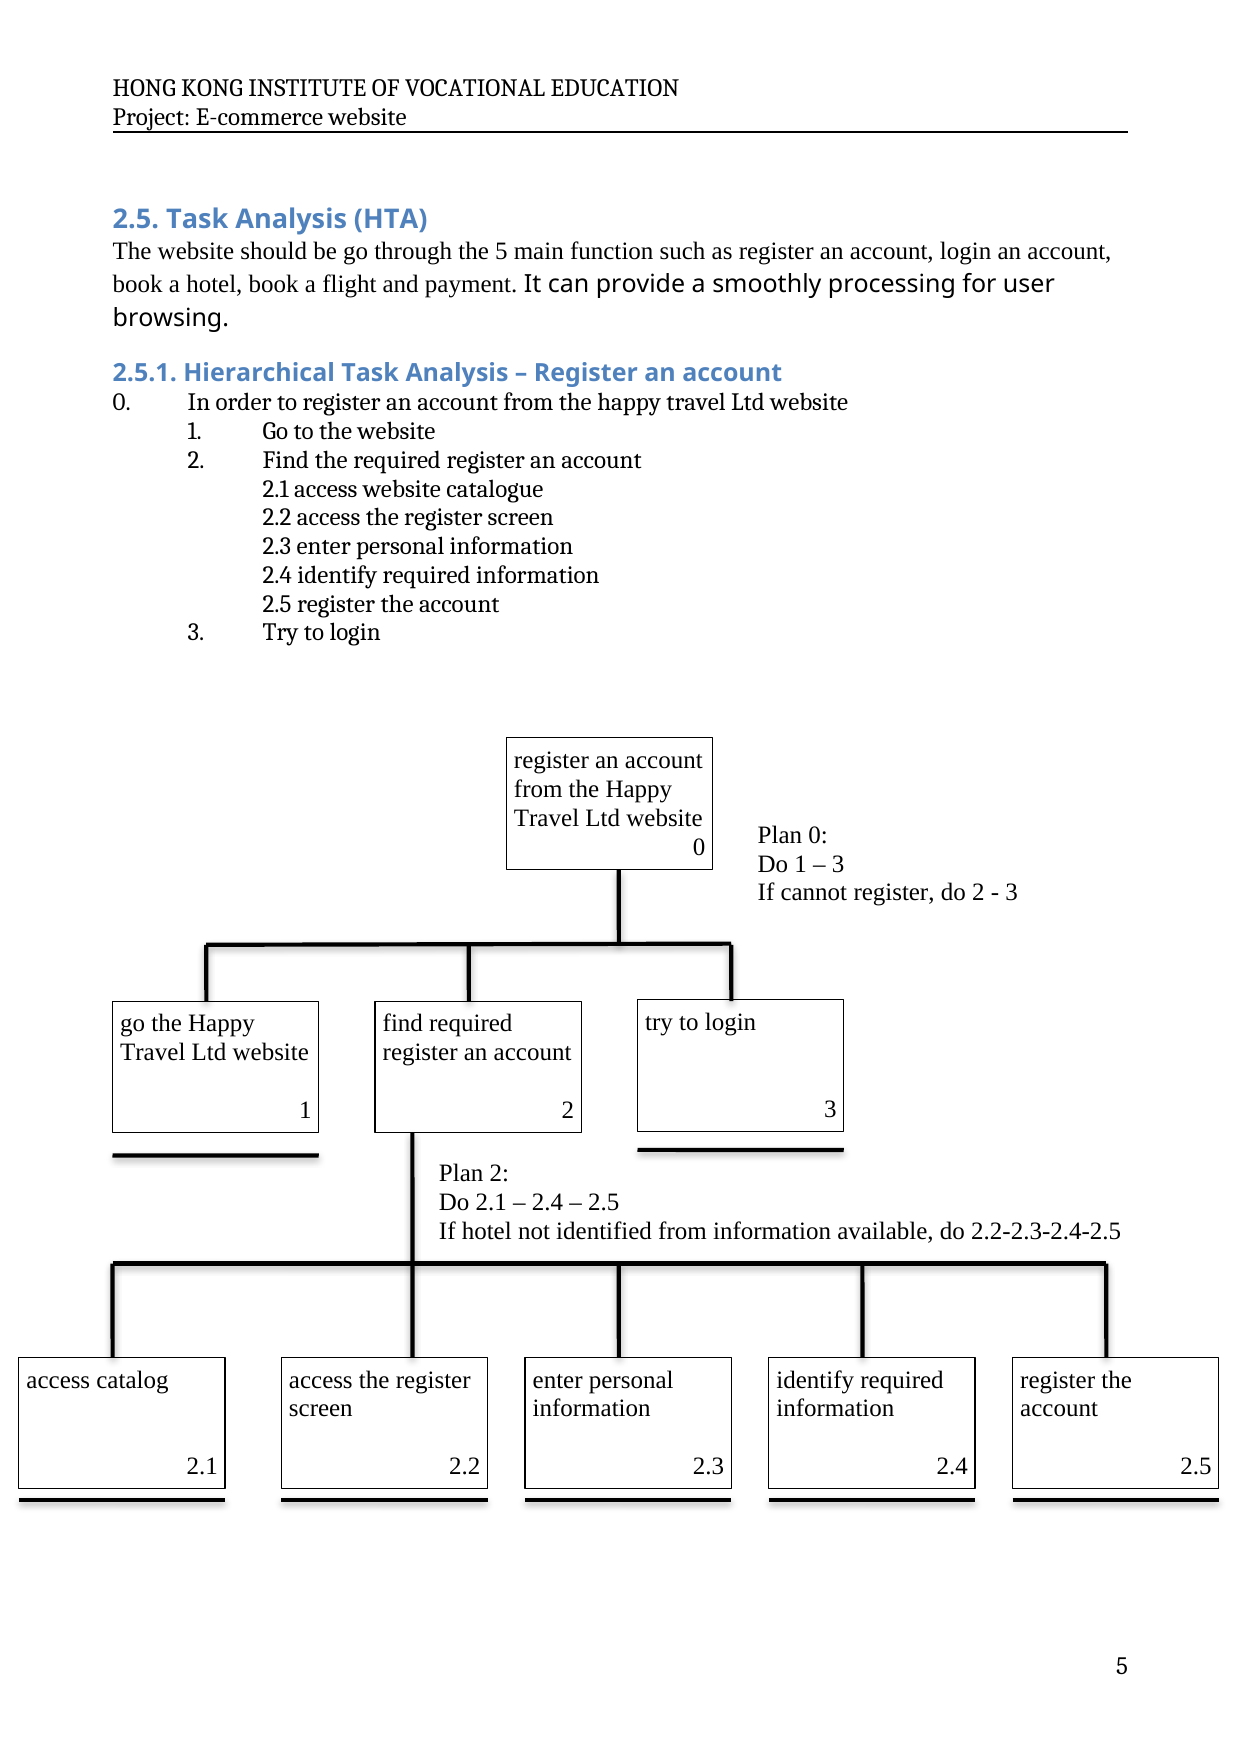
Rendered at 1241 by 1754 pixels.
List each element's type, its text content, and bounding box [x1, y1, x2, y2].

subtitle 2.5.1. Hierarchical Task Analysis – Register an account [112, 354, 1128, 388]
subtitle 2.5. Task Analysis (HTA) [112, 199, 1128, 236]
text 0. In order to register an account from the happy travel Ltd website [112, 388, 1128, 417]
text The website should be go through the 5 main function such as register an account, login an account, book a hotel, book a flight and payment. It can provide a smoothly processing for user browsing. [112, 236, 1128, 333]
text 2.4 identify required information [112, 561, 1128, 589]
text 2.1 access website catalogue [112, 474, 1128, 503]
text 3. Try to login [112, 618, 1128, 647]
text 2.5 register the account [112, 589, 1128, 618]
text 2.3 enter personal information [112, 532, 1128, 561]
text 2.2 access the register screen [112, 503, 1128, 532]
text 2. Find the required register an account [112, 446, 1128, 474]
text 1. Go to the website [112, 417, 1128, 446]
